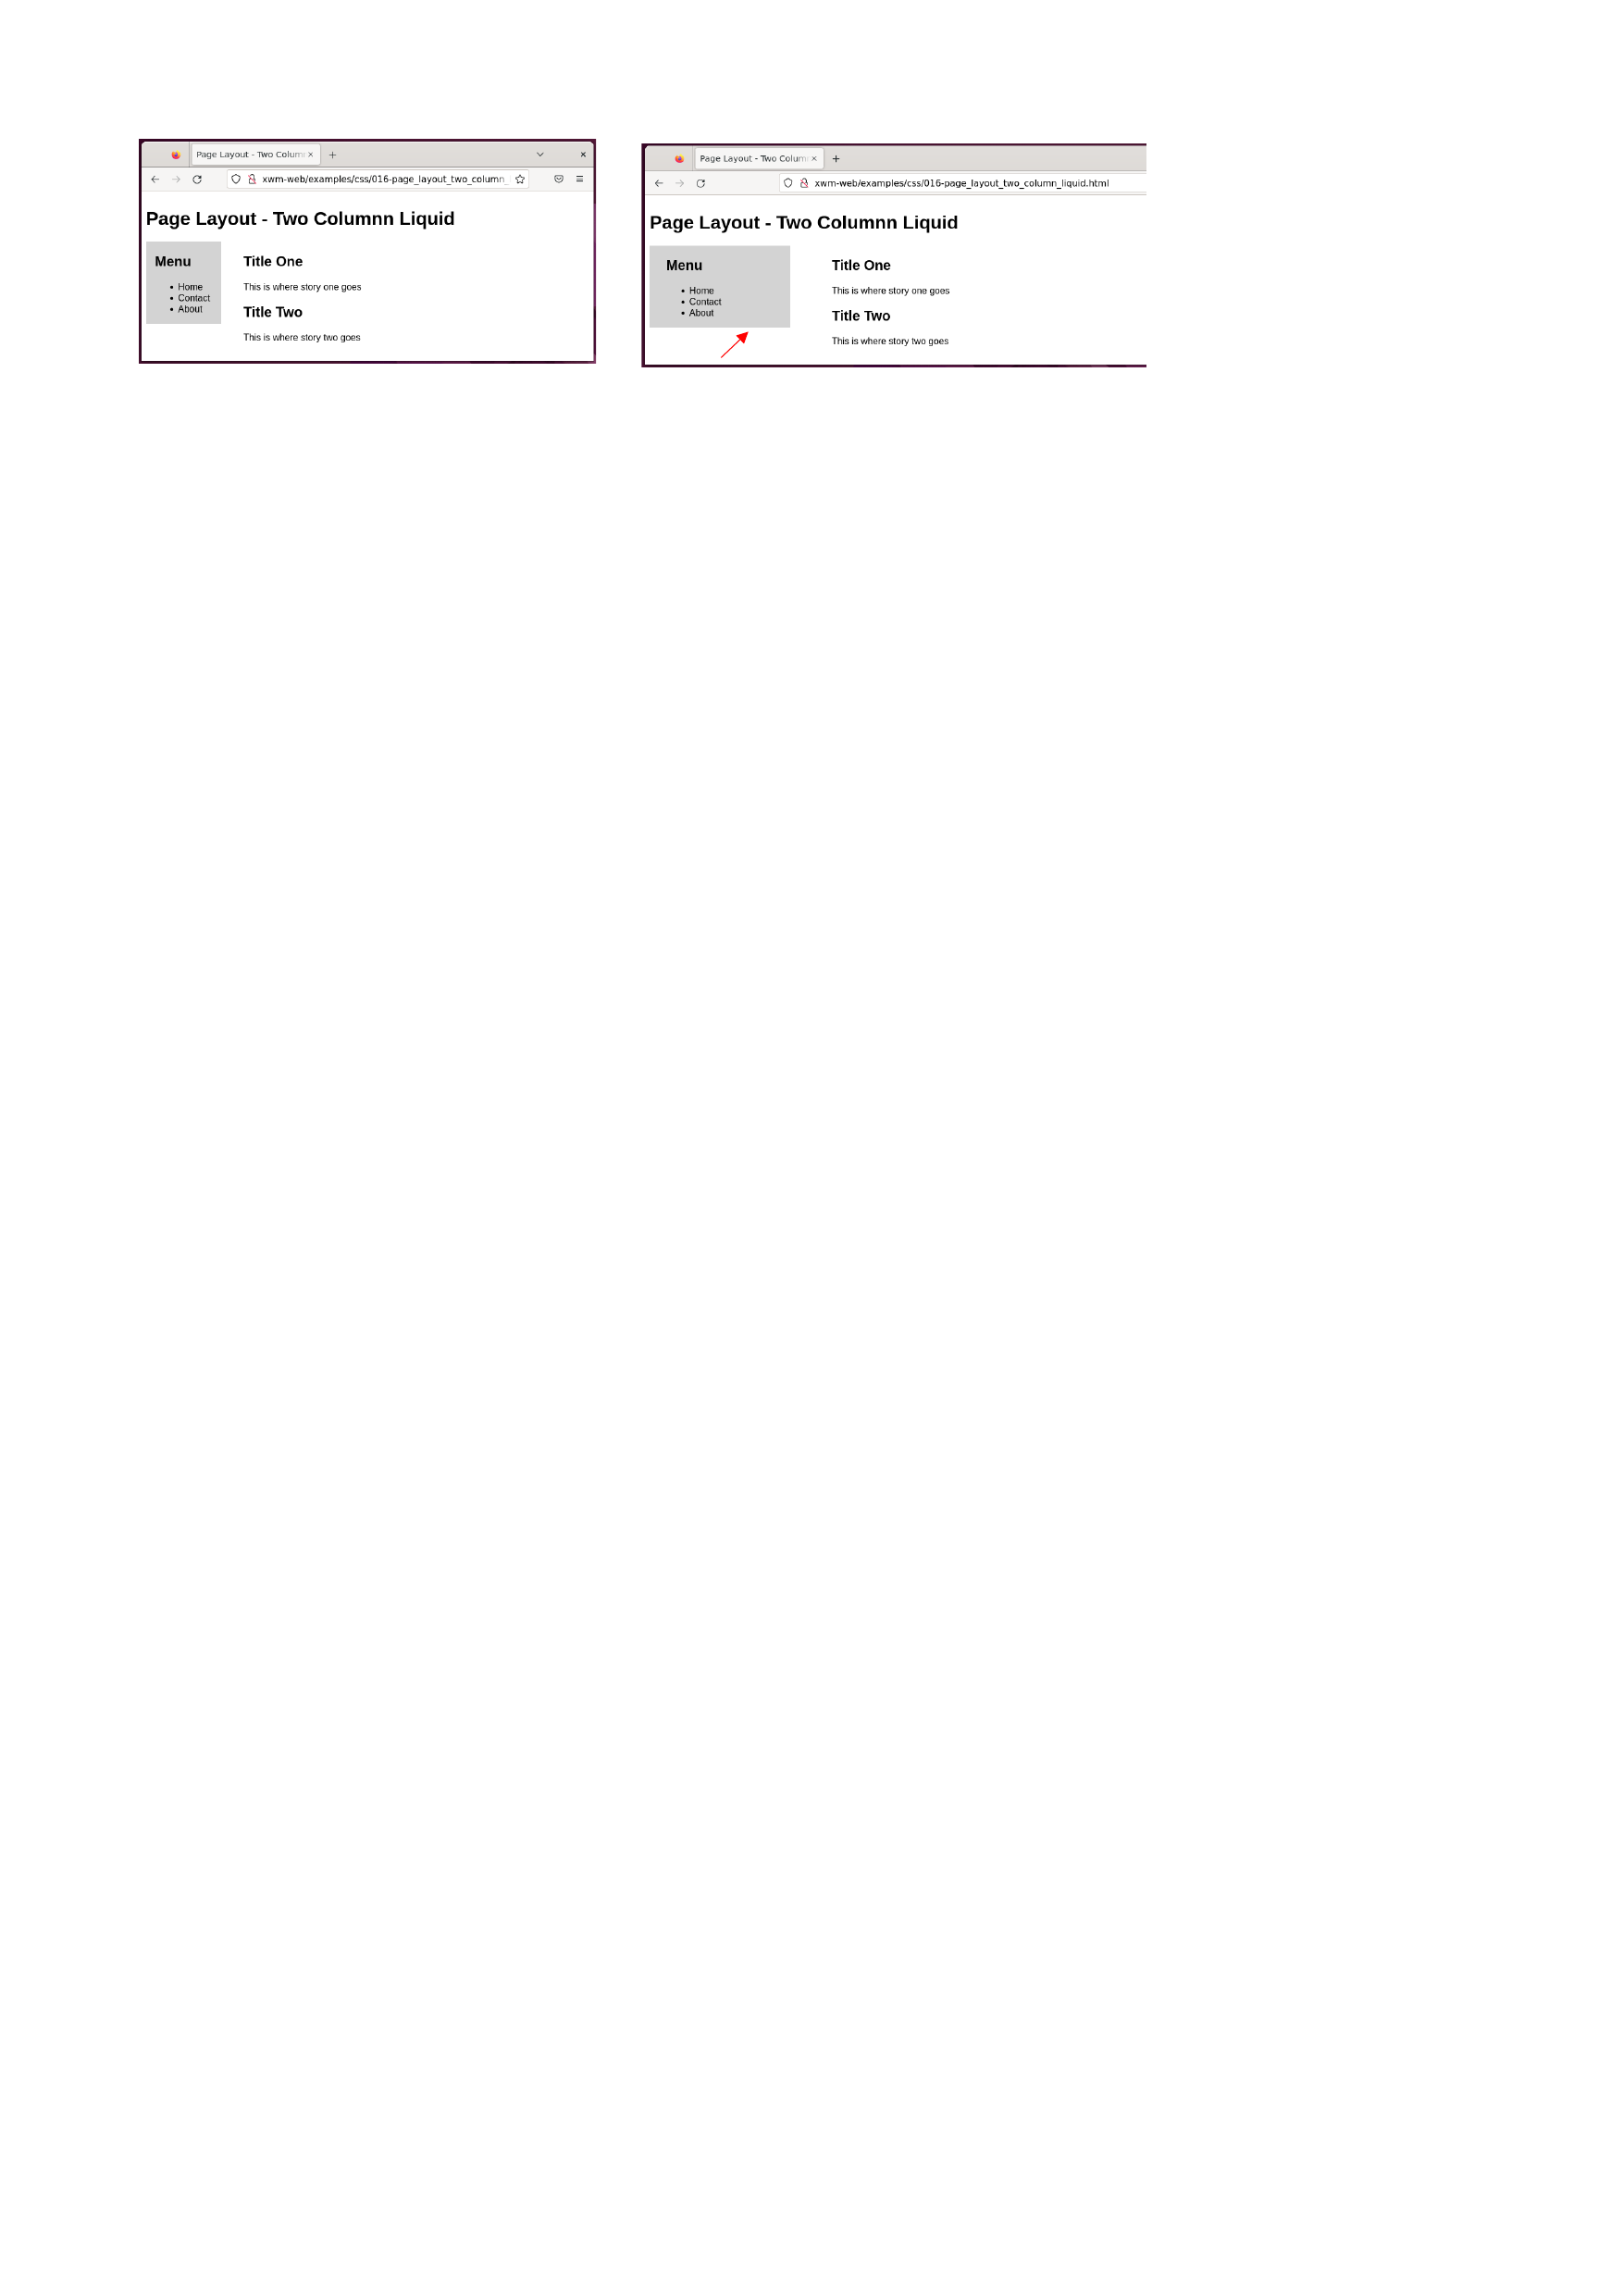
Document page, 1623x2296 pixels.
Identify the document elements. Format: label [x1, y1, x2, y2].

picture [641, 143, 1146, 367]
picture [139, 139, 597, 364]
